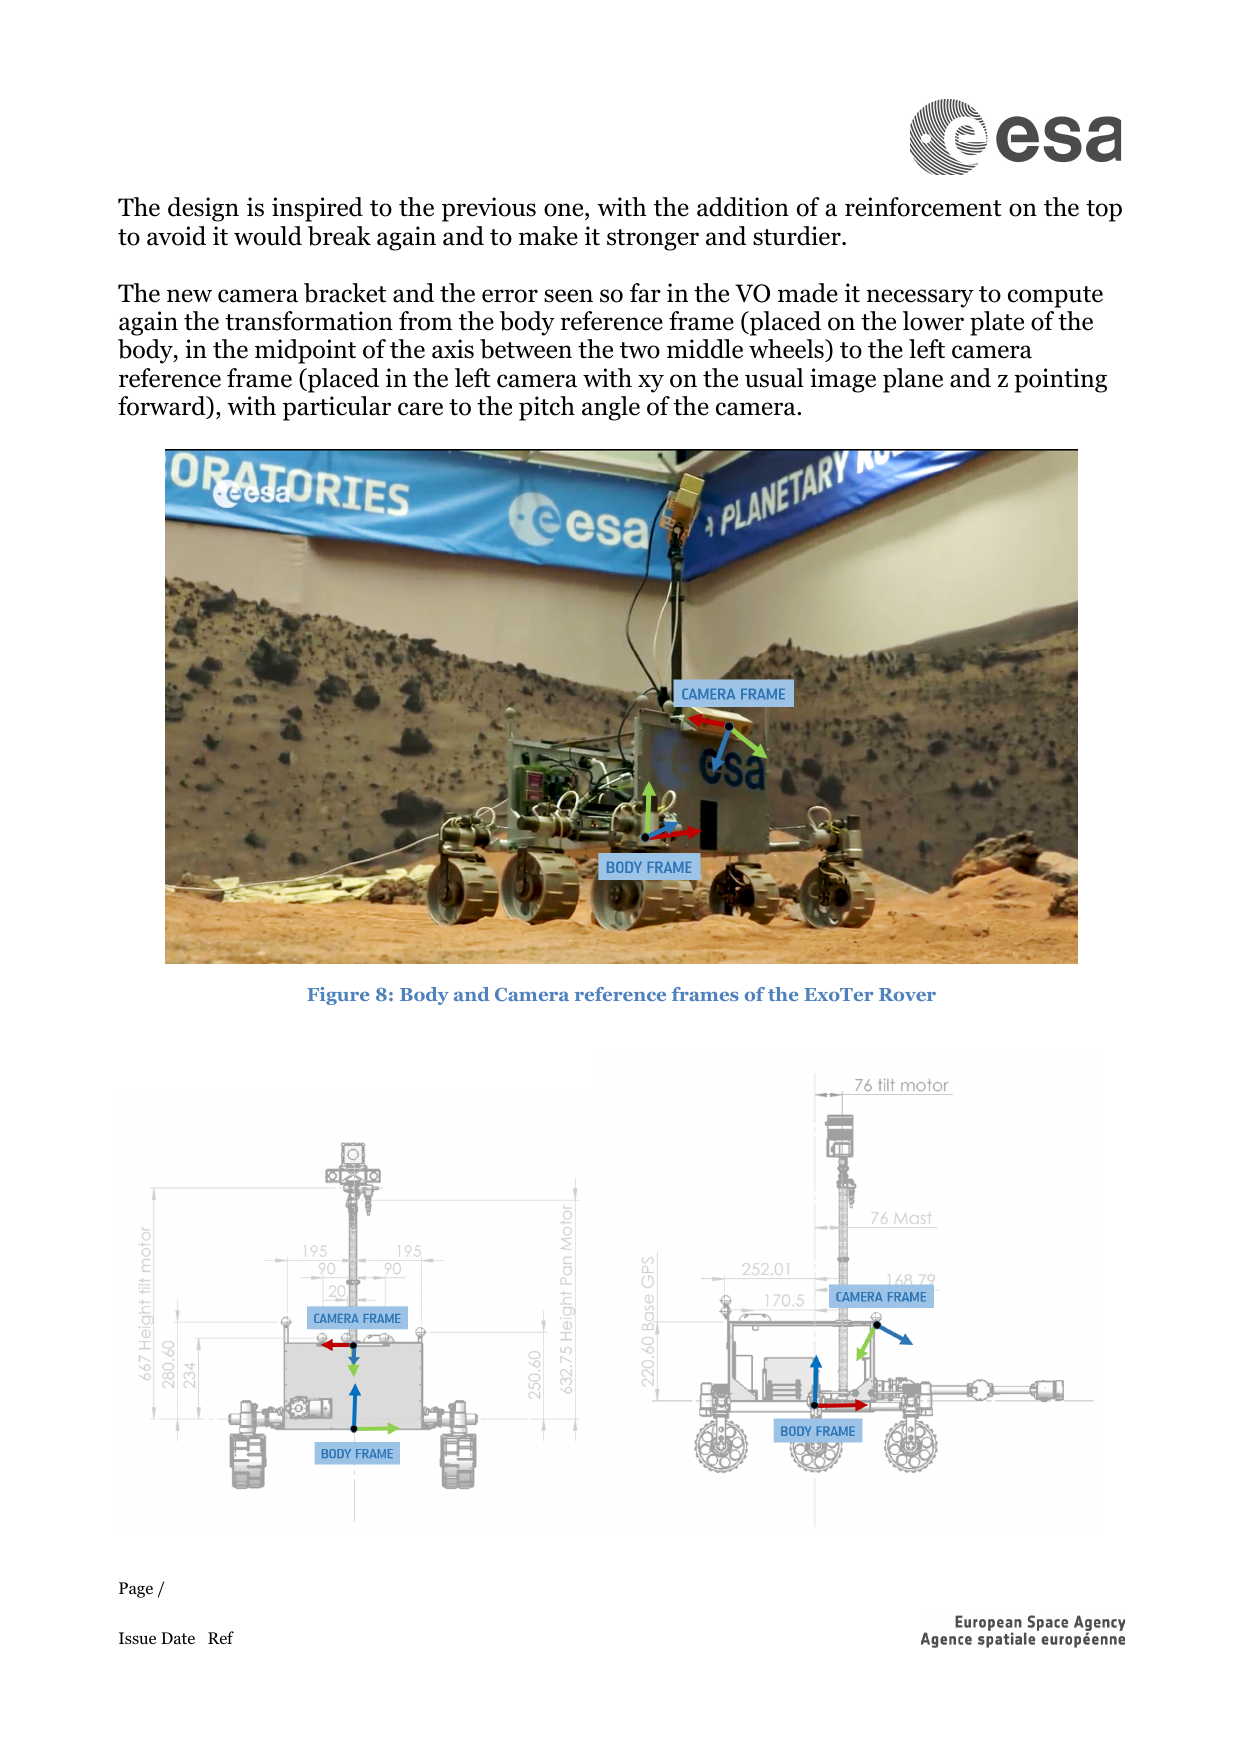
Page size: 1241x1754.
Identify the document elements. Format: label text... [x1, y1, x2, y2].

picture [920, 1615, 1125, 1648]
picture [908, 99, 1122, 175]
text Figure 8: Body and Camera reference frames of the ExoTer Rover [118, 985, 1125, 1006]
picture [118, 1055, 1103, 1532]
text The design is inspired to the previous one, with the addition of a reinforcement on the top to avoid it would break again and to make it stronger and sturdier. [118, 194, 1125, 251]
picture [165, 449, 1078, 964]
text The new camera bracket and the error seen so far in the VO made it necessary to compute again the transformation from the body reference frame (placed on the lower plate of the body, in the midpoint of the axis between the two middle wheels) to the left camera reference frame (placed in the left camera with xy on the usual image plane and z pointing forward), with particular care to the pitch angle of the camera. [118, 279, 1125, 450]
